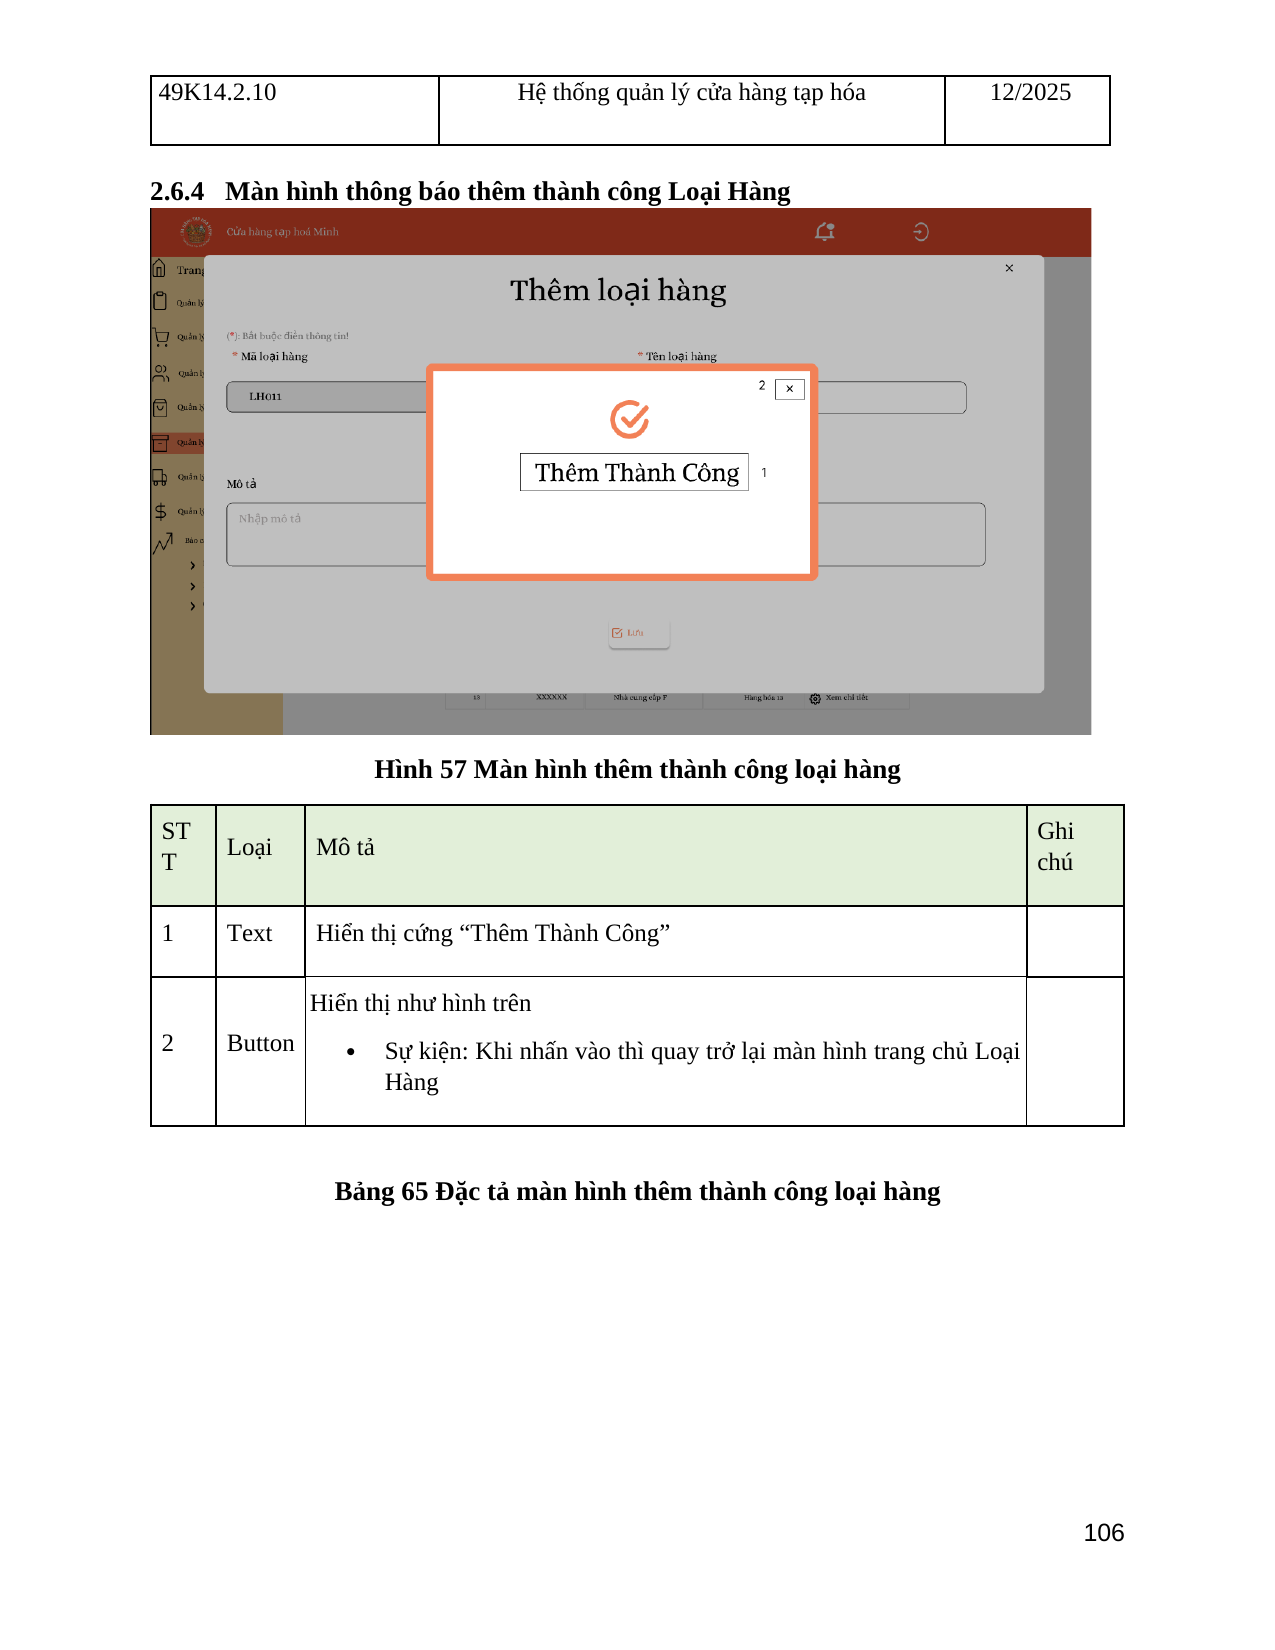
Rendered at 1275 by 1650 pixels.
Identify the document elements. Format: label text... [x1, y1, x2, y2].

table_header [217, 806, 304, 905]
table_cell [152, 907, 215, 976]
text Bảng 65 Đặc tả màn hình thêm thành công loại hàng [150, 1175, 1125, 1206]
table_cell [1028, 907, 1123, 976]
subtitle Màn hình thông báo thêm thành công Loại Hàng [150, 174, 1125, 206]
text Hình 57 Màn hình thêm thành công loại hàng [150, 753, 1125, 784]
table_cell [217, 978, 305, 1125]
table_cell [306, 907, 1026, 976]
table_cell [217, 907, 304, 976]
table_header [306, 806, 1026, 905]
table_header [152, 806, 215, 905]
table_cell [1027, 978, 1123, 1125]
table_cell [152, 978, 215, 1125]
picture [150, 208, 1092, 735]
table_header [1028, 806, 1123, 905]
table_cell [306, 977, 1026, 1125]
